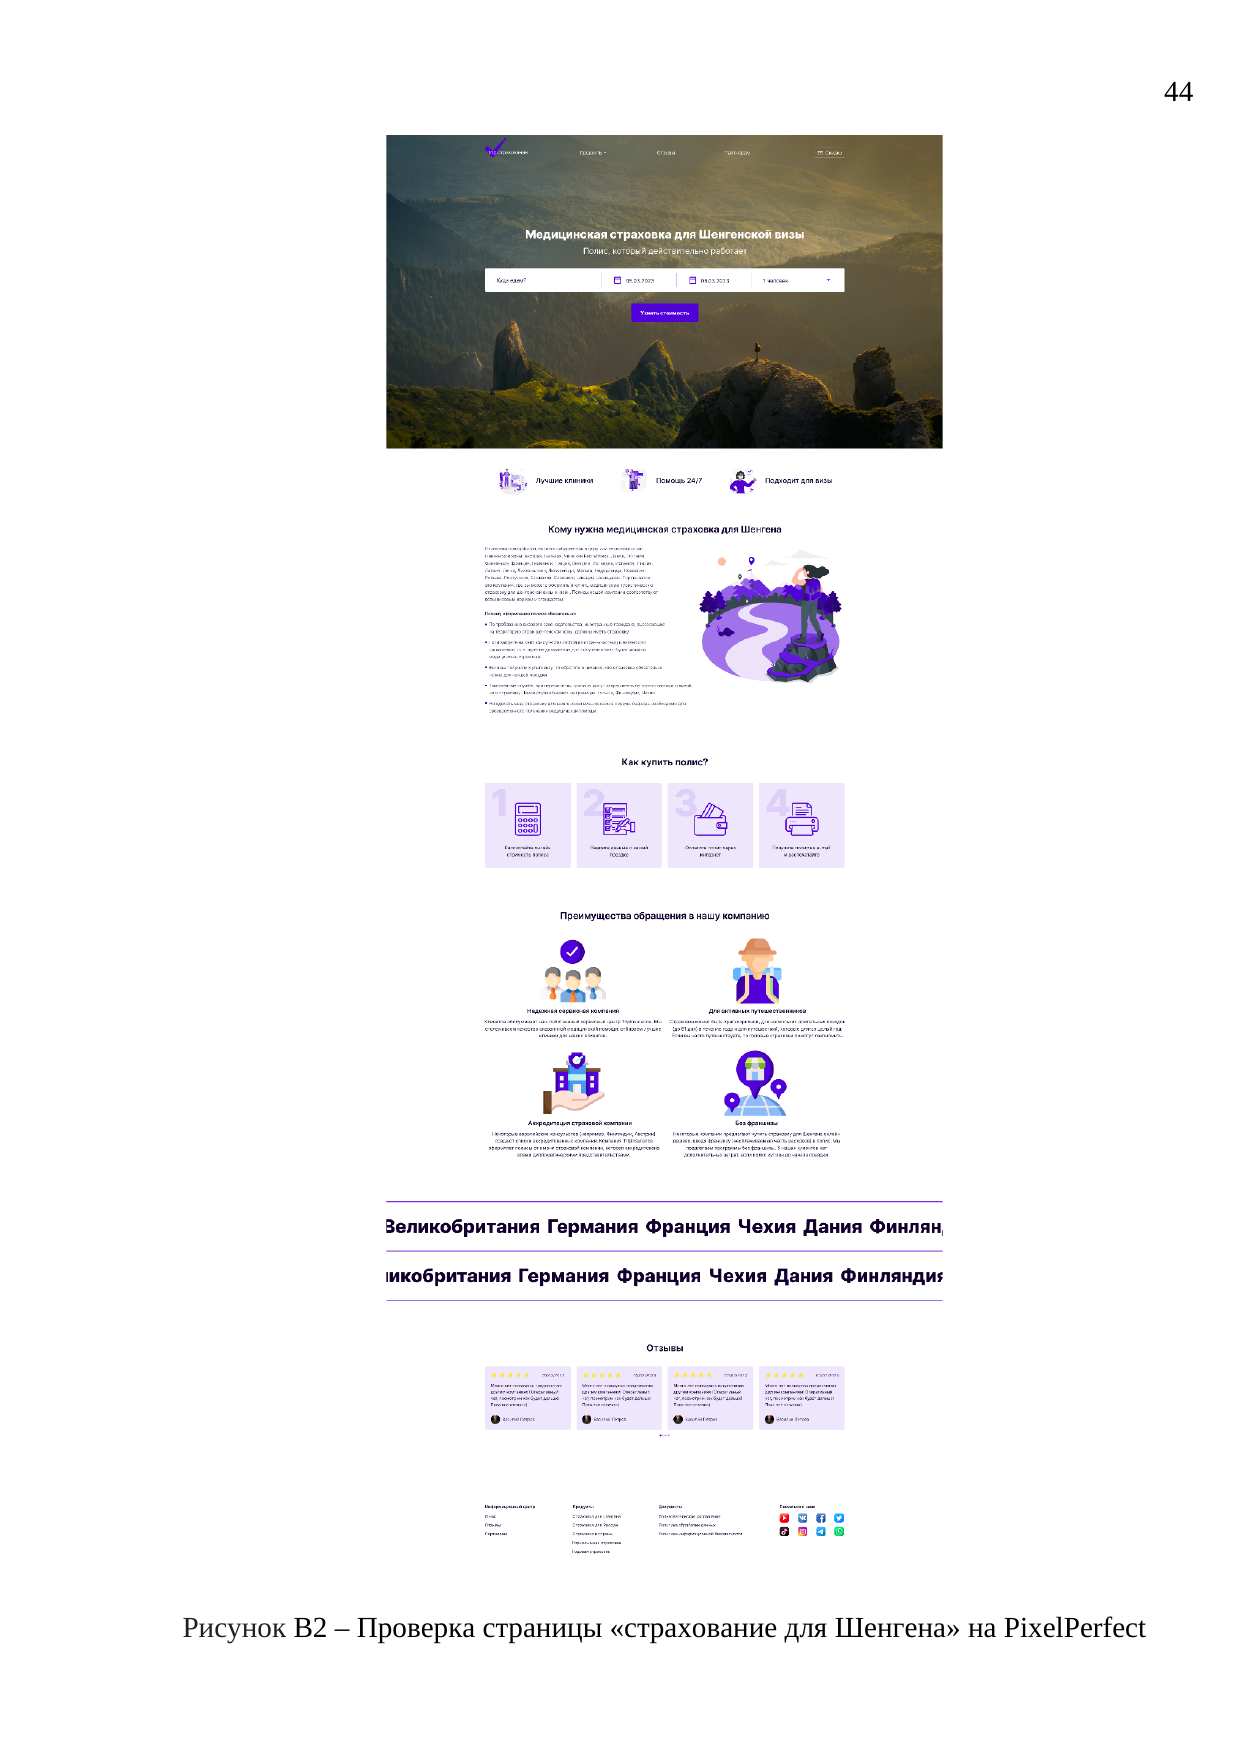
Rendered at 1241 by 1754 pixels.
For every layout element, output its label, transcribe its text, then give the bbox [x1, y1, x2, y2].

picture [386, 135, 943, 1573]
text Рисунок В2 – Проверка страницы «страхование для Шенгена» на PixelPerfect [136, 1610, 1193, 1643]
